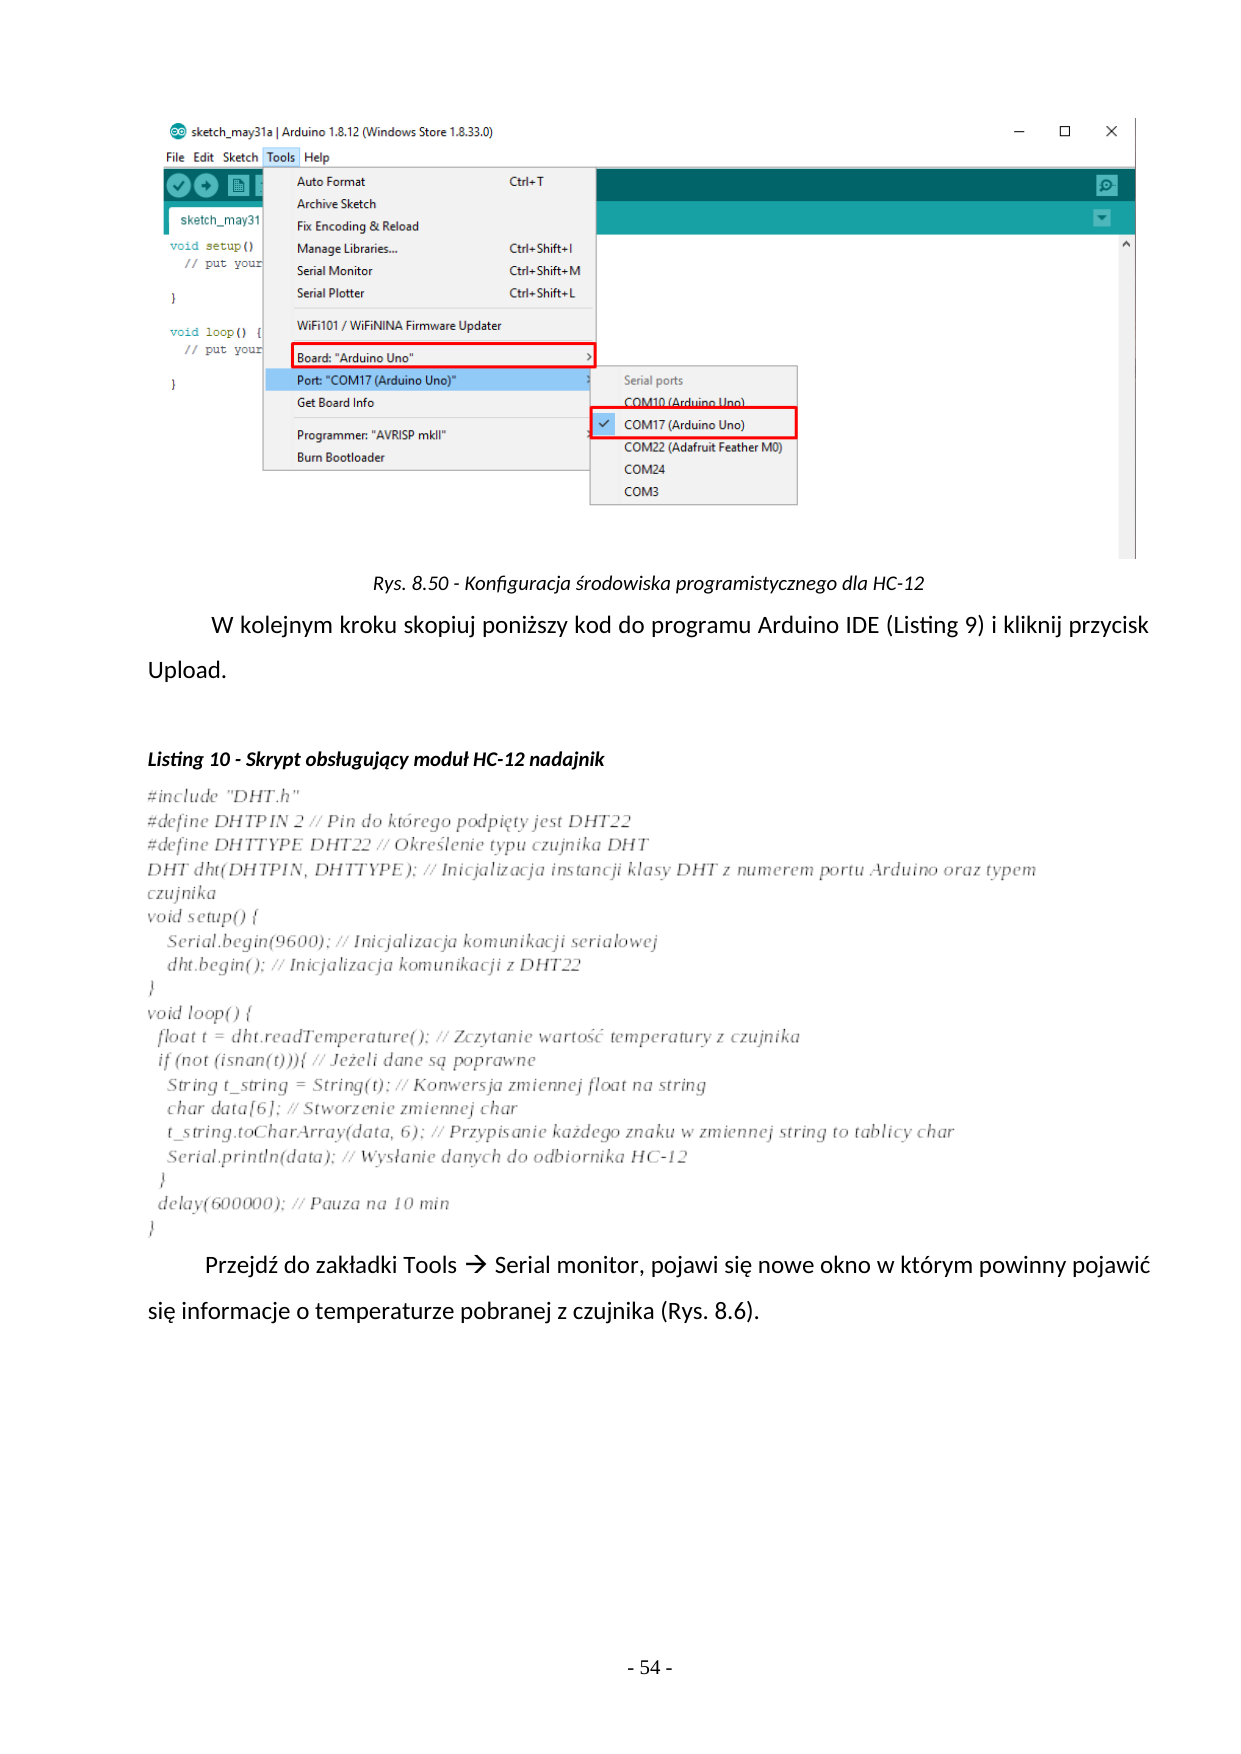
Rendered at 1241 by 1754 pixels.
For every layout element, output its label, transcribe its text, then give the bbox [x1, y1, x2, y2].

text Listing 10 - Skrypt obsługujący moduł HC-12 nadajnik [148, 746, 1152, 771]
text W kolejnym kroku skopiuj poniższy kod do programu Arduino IDE (Listing 9) i kliknij przycisk Upload. [148, 609, 1152, 685]
picture [163, 118, 1136, 559]
text Przejdź do zakładki Tools Serial monitor, pojawi się nowe okno w którym powinny pojawić się informacje o temperaturze pobranej z czujnika (Rys. 8.6). [148, 1249, 1152, 1325]
